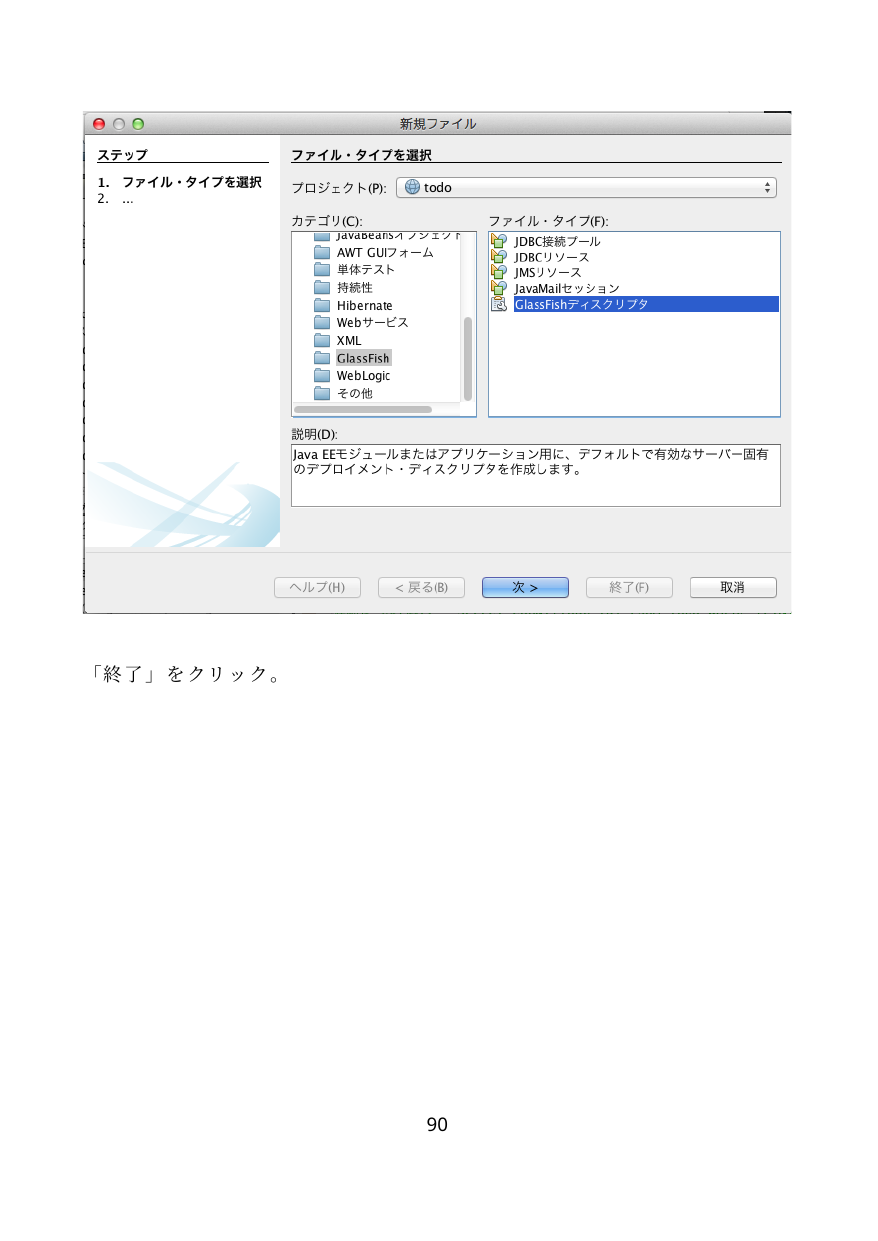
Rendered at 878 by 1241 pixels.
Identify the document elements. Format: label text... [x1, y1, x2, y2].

picture [82, 111, 792, 614]
text 「終了」をクリック。 [83, 657, 791, 689]
